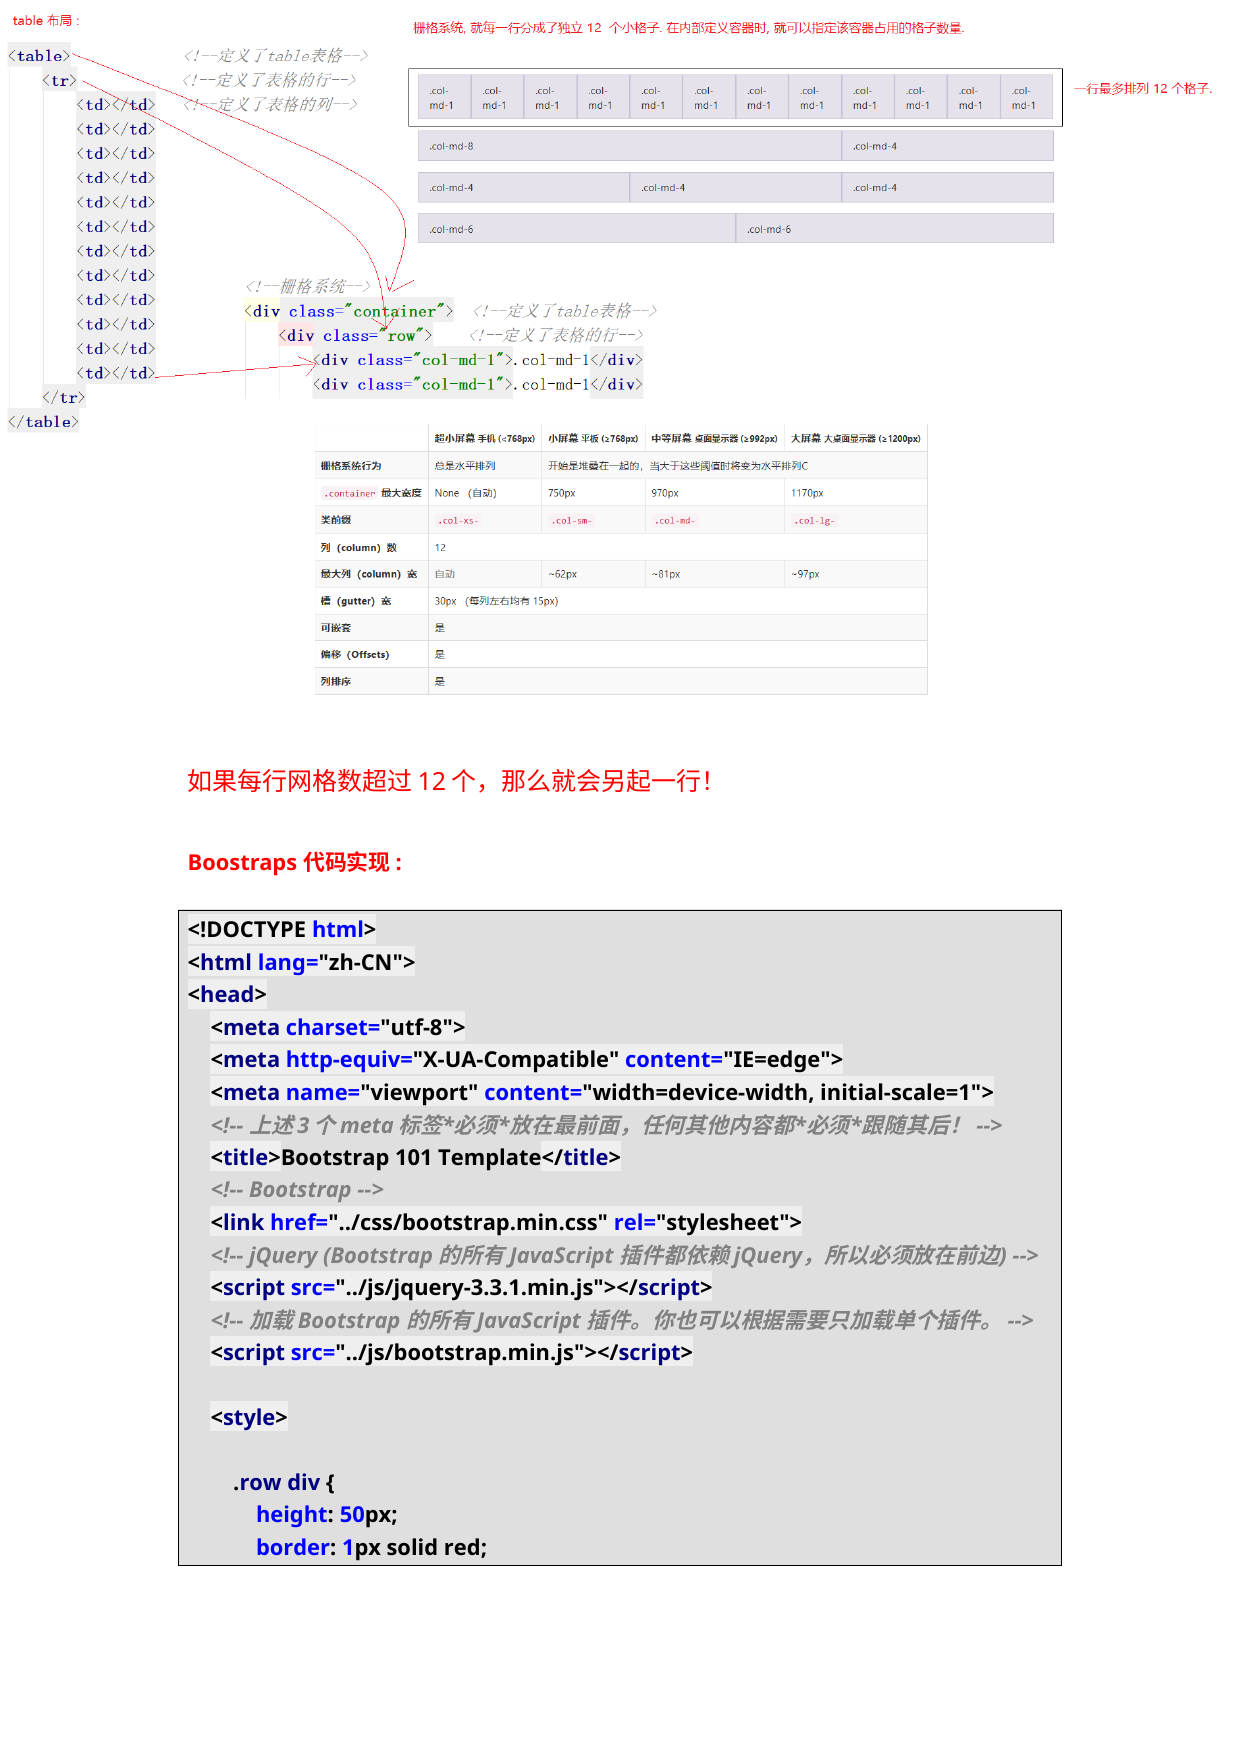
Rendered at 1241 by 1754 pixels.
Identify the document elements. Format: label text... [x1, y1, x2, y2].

text Boostraps 代码实现 : [187, 844, 1053, 877]
text 如果每行网格数超过12个，那么就会另起一行！ [187, 747, 1053, 812]
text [179, 911, 1061, 1565]
picture [0, 0, 1241, 713]
